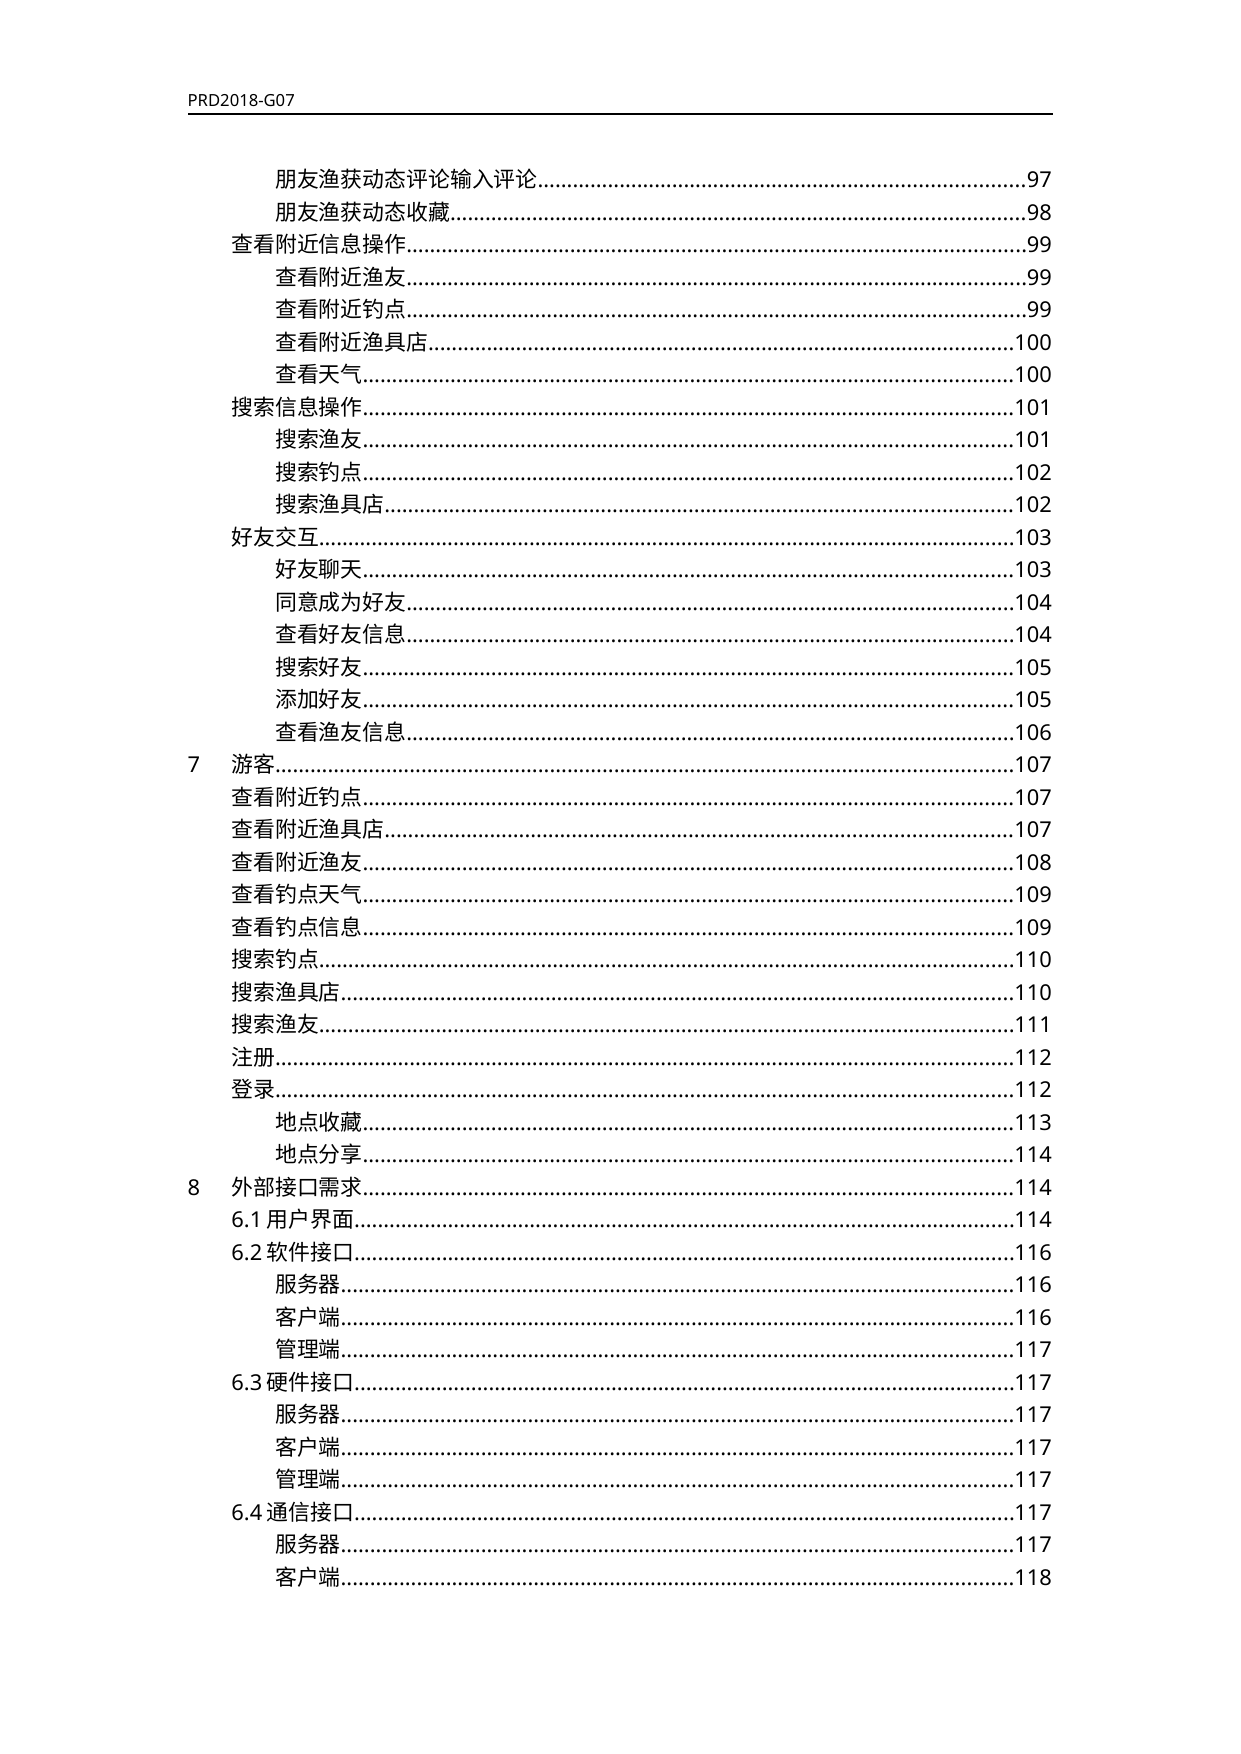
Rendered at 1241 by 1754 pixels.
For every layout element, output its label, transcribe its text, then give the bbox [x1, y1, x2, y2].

text 搜索信息操作 101 [231, 389, 1053, 422]
text 添加好友 105 [275, 682, 1053, 714]
text 8 外部接口需求 114 [187, 1169, 1053, 1202]
text 搜索渔友 111 [231, 1007, 1053, 1039]
text 地点收藏 113 [275, 1104, 1053, 1137]
text 服务器 117 [275, 1397, 1053, 1429]
text 7 游客 107 [187, 747, 1053, 779]
text 客户端 117 [275, 1429, 1053, 1462]
text 搜索渔友 101 [275, 422, 1053, 454]
text 查看附近钓点 107 [231, 779, 1053, 812]
text 查看渔友信息 106 [275, 714, 1053, 747]
text 查看好友信息 104 [275, 617, 1053, 649]
text 客户端 116 [275, 1299, 1053, 1332]
text 6.2软件接口 116 [231, 1234, 1053, 1267]
text 朋友渔获动态收藏 98 [275, 194, 1053, 227]
text 搜索渔具店 102 [275, 487, 1053, 519]
text 查看附近渔友 99 [275, 259, 1053, 292]
text 查看附近渔具店 107 [231, 812, 1053, 844]
text 管理端 117 [275, 1462, 1053, 1494]
text 6.3硬件接口 117 [231, 1364, 1053, 1397]
text 搜索好友 105 [275, 649, 1053, 682]
text 好友交互 103 [231, 519, 1053, 552]
text 搜索钓点 110 [231, 942, 1053, 974]
text 地点分享 114 [275, 1137, 1053, 1169]
text 查看附近钓点 99 [275, 292, 1053, 324]
text 查看天气 100 [275, 357, 1053, 389]
text 查看附近信息操作 99 [231, 227, 1053, 259]
text 好友聊天 103 [275, 552, 1053, 584]
text 管理端 117 [275, 1332, 1053, 1364]
text 服务器 117 [275, 1527, 1053, 1559]
text 查看附近渔友 108 [231, 844, 1053, 877]
text 客户端 118 [275, 1559, 1053, 1592]
text 登录 112 [231, 1072, 1053, 1104]
text 服务器 116 [275, 1267, 1053, 1299]
text 同意成为好友 104 [275, 584, 1053, 617]
text 查看钓点天气 109 [231, 877, 1053, 909]
text 搜索钓点 102 [275, 454, 1053, 487]
text 6.4通信接口 117 [231, 1494, 1053, 1527]
text 注册 112 [231, 1039, 1053, 1072]
text 搜索渔具店 110 [231, 974, 1053, 1007]
text 查看钓点信息 109 [231, 909, 1053, 942]
text 查看附近渔具店 100 [275, 324, 1053, 357]
text 朋友渔获动态评论输入评论 97 [275, 162, 1053, 194]
text 6.1用户界面 114 [231, 1202, 1053, 1234]
